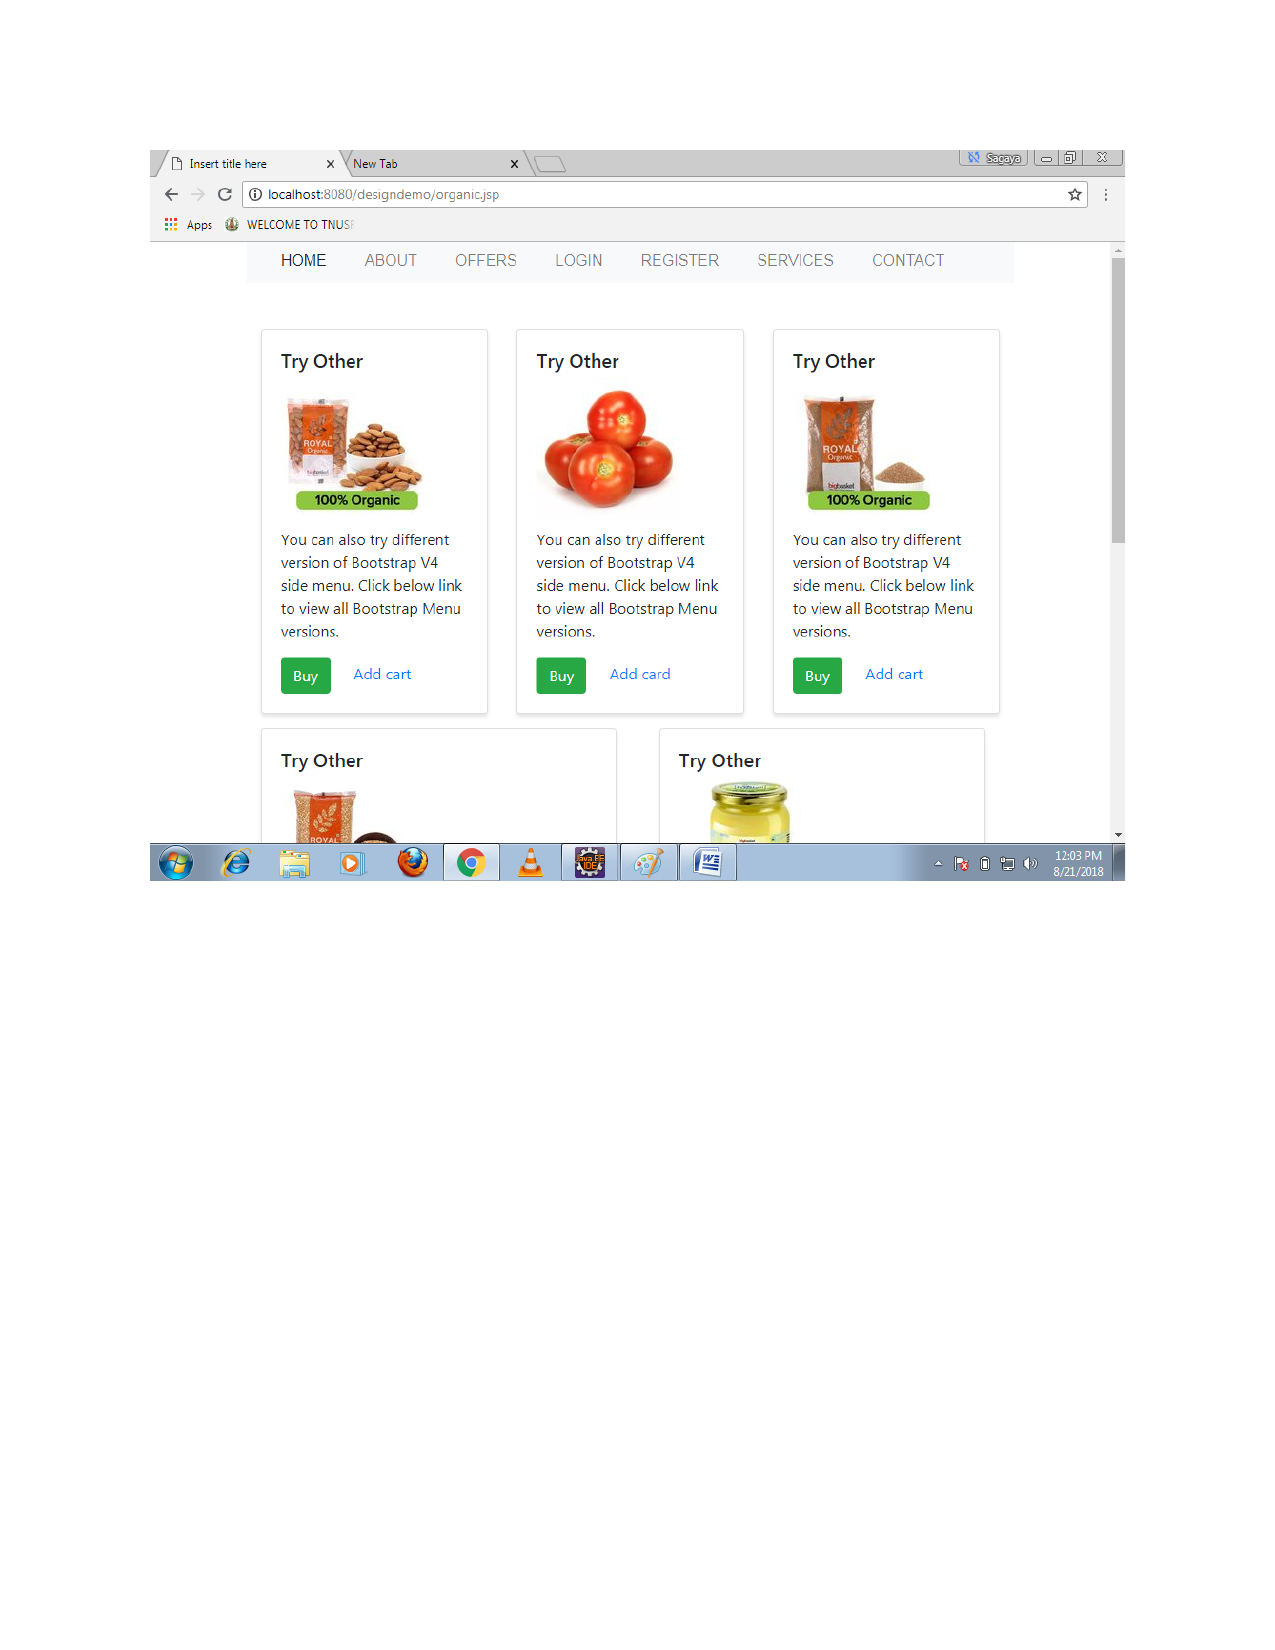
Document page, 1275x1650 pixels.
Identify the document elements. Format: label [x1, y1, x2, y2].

picture [150, 150, 1125, 881]
